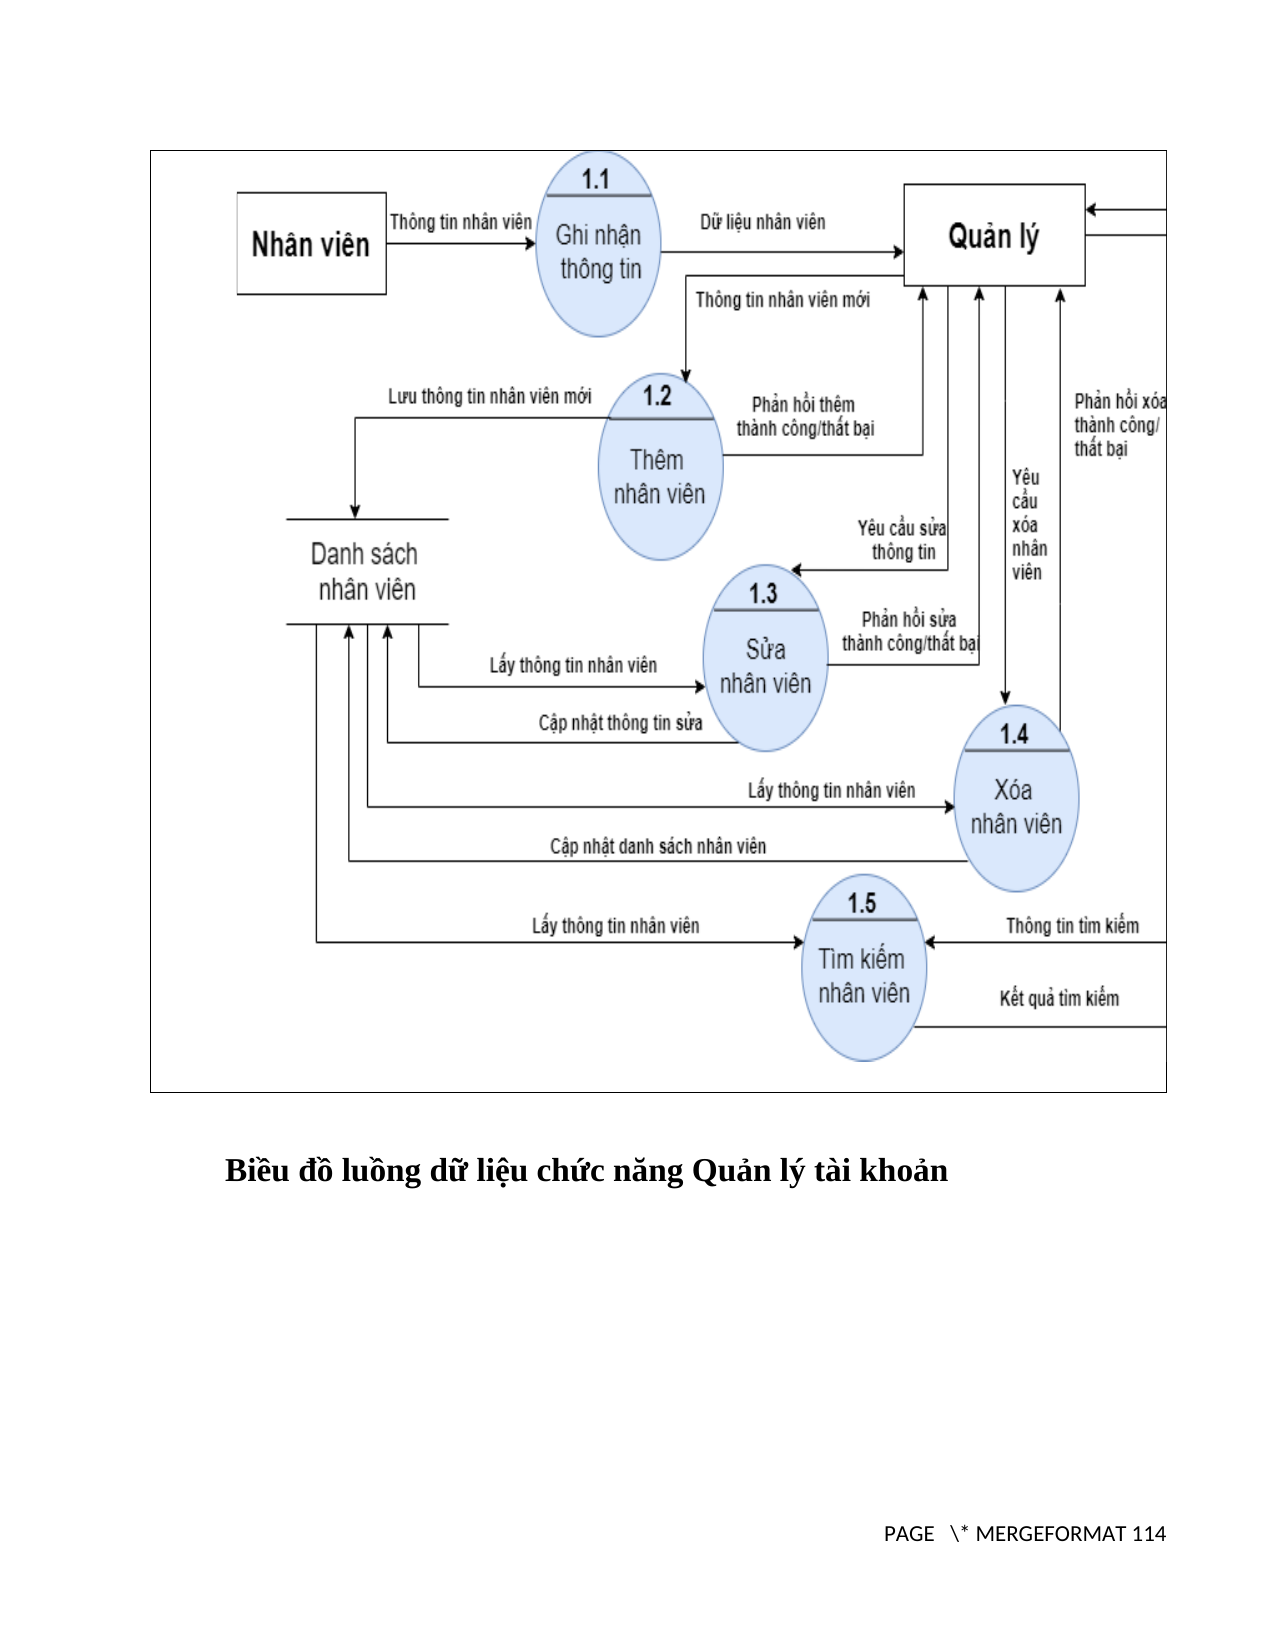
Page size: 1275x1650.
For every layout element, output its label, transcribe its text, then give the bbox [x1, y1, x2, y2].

table_header [151, 151, 1166, 1092]
list Biều đồ luồng dữ liệu chức năng Quản lý tài khoản [225, 1150, 1167, 1189]
picture [236, 151, 1167, 1062]
